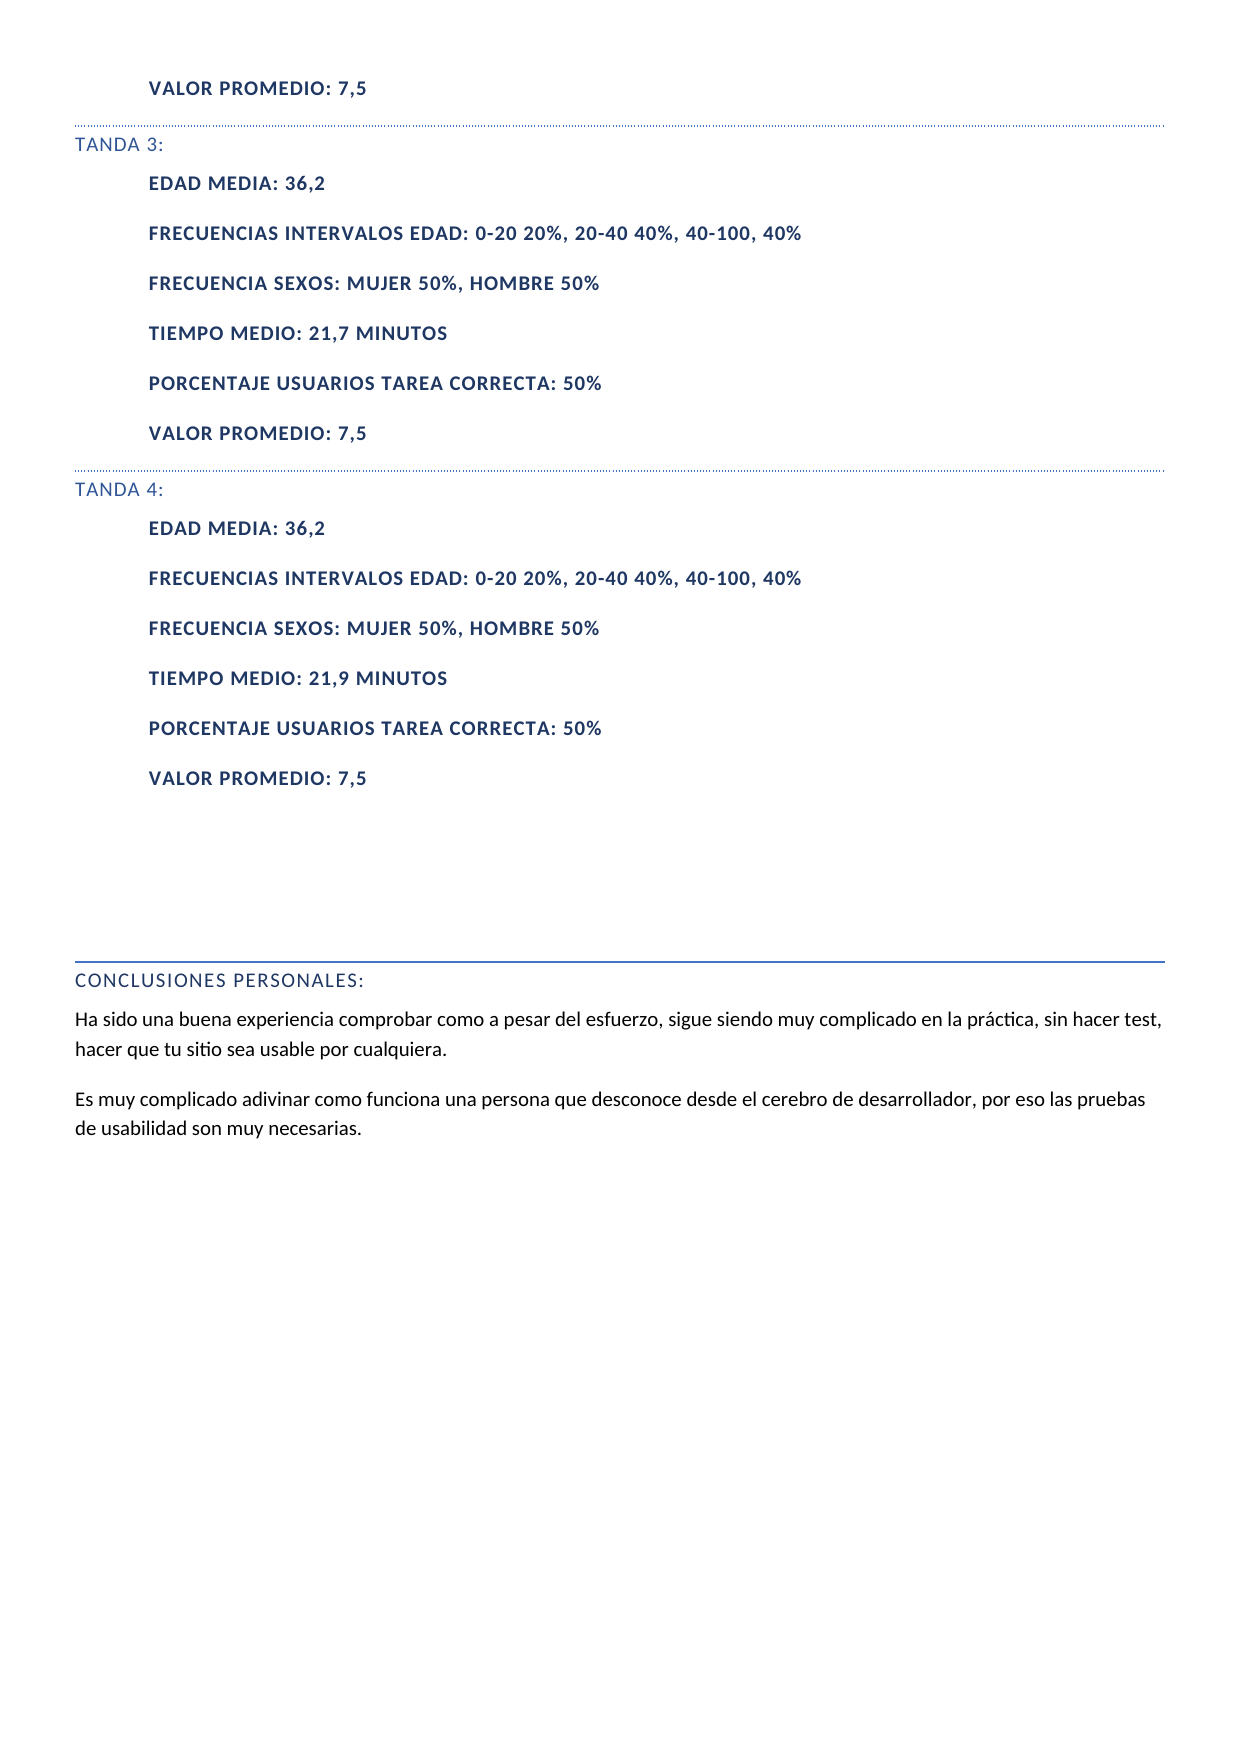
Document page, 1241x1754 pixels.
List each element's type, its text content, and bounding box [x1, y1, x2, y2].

text Porcentaje usuarios tarea correcta: 50% [75, 716, 1165, 741]
text Es muy complicado adivinar como funciona una persona que desconoce desde el cerebro de desarrollador, por eso las pruebas de usabilidad son muy necesarias. [75, 1086, 1165, 1140]
text Edad media: 36,2 [75, 170, 1165, 196]
subtitle Tanda 4: [75, 470, 1165, 501]
text Valor promedio: 7,5 [149, 75, 1165, 100]
text Frecuencias intervalos edad: 0-20 20%, 20-40 40%, 40-100, 40% [75, 220, 1165, 246]
text Frecuencia sexos: mujer 50%, hombre 50% [75, 270, 1165, 296]
text Frecuencia sexos: mujer 50%, hombre 50% [75, 616, 1165, 641]
text Porcentaje usuarios tarea correcta: 50% [75, 370, 1165, 396]
text Valor promedio: 7,5 [75, 766, 1165, 791]
subtitle Tanda 3: [75, 125, 1165, 156]
text Tiempo medio: 21,7 minutos [75, 320, 1165, 346]
text Tiempo medio: 21,9 minutos [75, 666, 1165, 691]
subtitle Conclusiones personales: [75, 963, 1165, 992]
text Frecuencias intervalos edad: 0-20 20%, 20-40 40%, 40-100, 40% [75, 566, 1165, 591]
text Edad media: 36,2 [75, 516, 1165, 541]
text Ha sido una buena experiencia comprobar como a pesar del esfuerzo, sigue siendo muy complicado en la práctica, sin hacer test, hacer que tu sitio sea usable por cualquiera. [75, 1007, 1165, 1061]
text Valor promedio: 7,5 [75, 420, 1165, 446]
